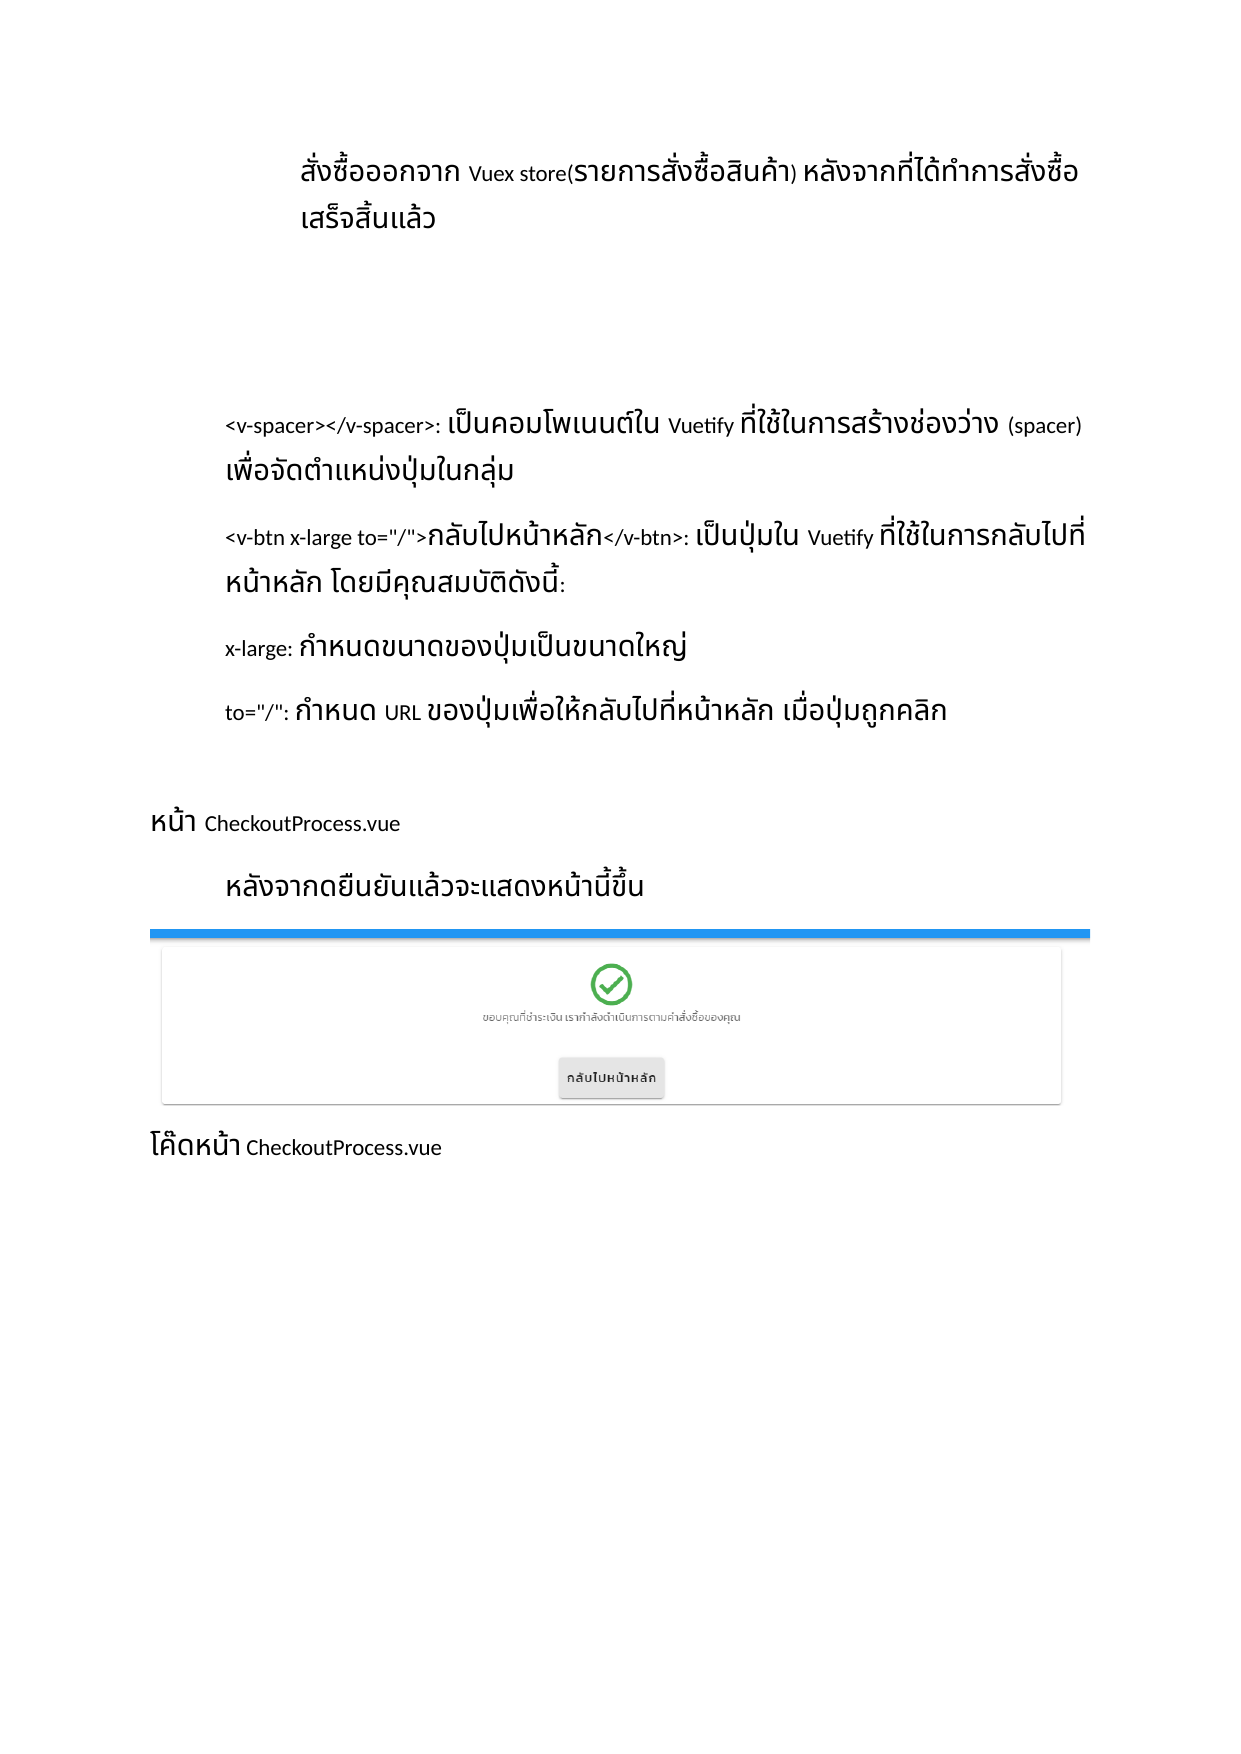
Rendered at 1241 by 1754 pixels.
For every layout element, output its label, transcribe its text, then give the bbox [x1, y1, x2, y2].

text x-large: กำหนดขนาดของปุ่มเป็นขนาดใหญ่ [225, 626, 1090, 670]
text <v-btn x-large to="/">กลับไปหน้าหลัก</v-btn>: เป็นปุ่มใน Vuetify ที่ใช้ในการกลับไปที่หน้าหลัก โดยมีคุณสมบัติดังนี้: [225, 514, 1090, 606]
picture [150, 929, 1091, 1106]
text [300, 150, 1090, 242]
text โค๊ดหน้าCheckoutProcess.vue [150, 1124, 1090, 1168]
text to="/": กำหนด URL ของปุ่มเพื่อให้กลับไปที่หน้าหลัก เมื่อปุ่มถูกคลิก [225, 690, 1090, 734]
text <v-spacer></v-spacer>: เป็นคอมโพเนนต์ใน Vuetify ที่ใช้ในการสร้างช่องว่าง (spacer) เพื่อจัดตำแหน่งปุ่มในกลุ่ม [225, 402, 1090, 494]
text หน้า CheckoutProcess.vue [150, 801, 1090, 845]
text หลังจากดยืนยันแล้วจะแสดงหน้านี้ขึ้น [150, 865, 1090, 909]
